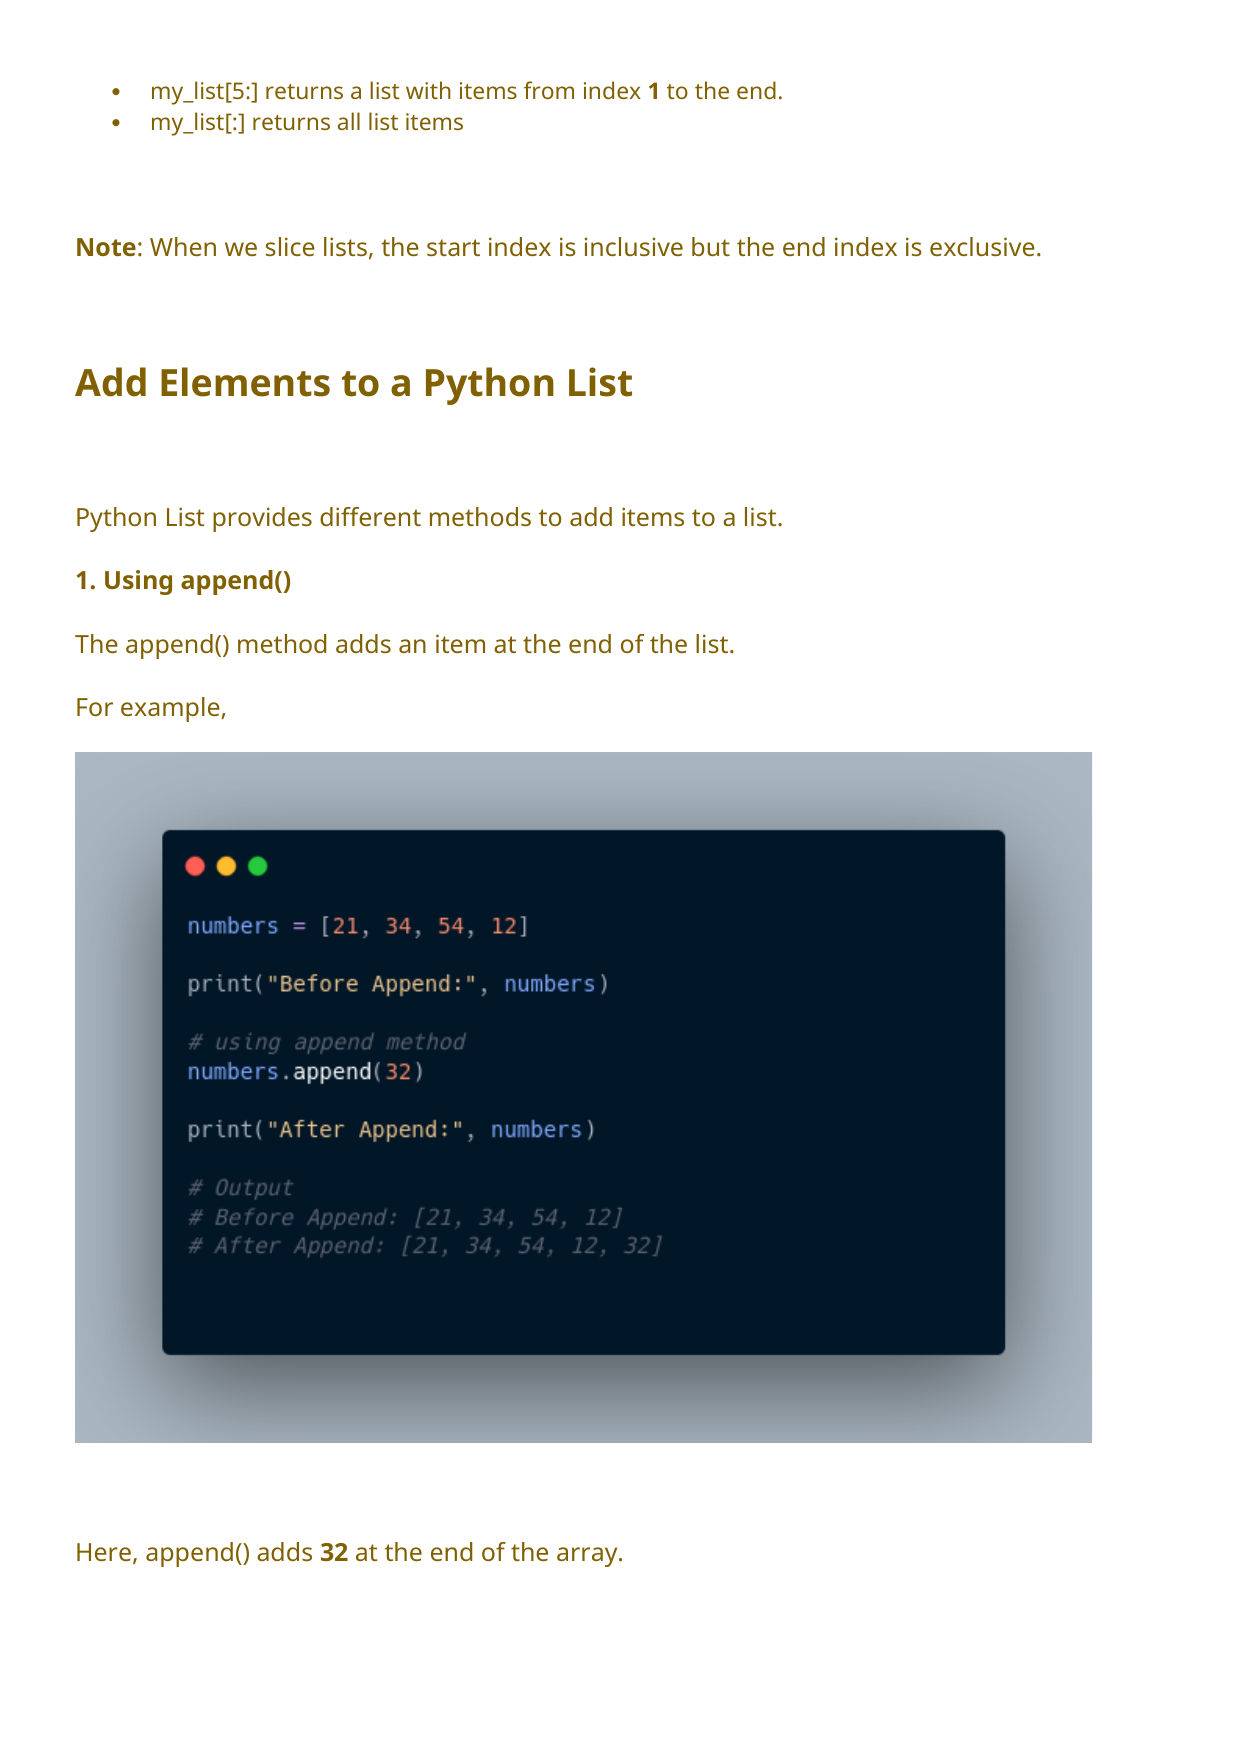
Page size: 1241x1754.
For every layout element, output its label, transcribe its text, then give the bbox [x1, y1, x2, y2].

text 1. Using append() [75, 563, 1165, 597]
subtitle Add Elements to a Python List [75, 356, 1165, 407]
text For example, [75, 689, 1165, 723]
list my_list[:] returns all list items [112, 106, 1165, 137]
text Note: When we slice lists, the start index is inclusive but the end index is exclusive. [75, 230, 1165, 264]
text Python List provides different methods to add items to a list. [75, 500, 1165, 534]
list my_list[5:] returns a list with items from index 1 to the end. [112, 75, 1165, 106]
text The append() method adds an item at the end of the list. [75, 626, 1165, 660]
picture [75, 752, 1093, 1443]
text Here, append() adds 32 at the end of the array. [75, 1534, 1165, 1569]
